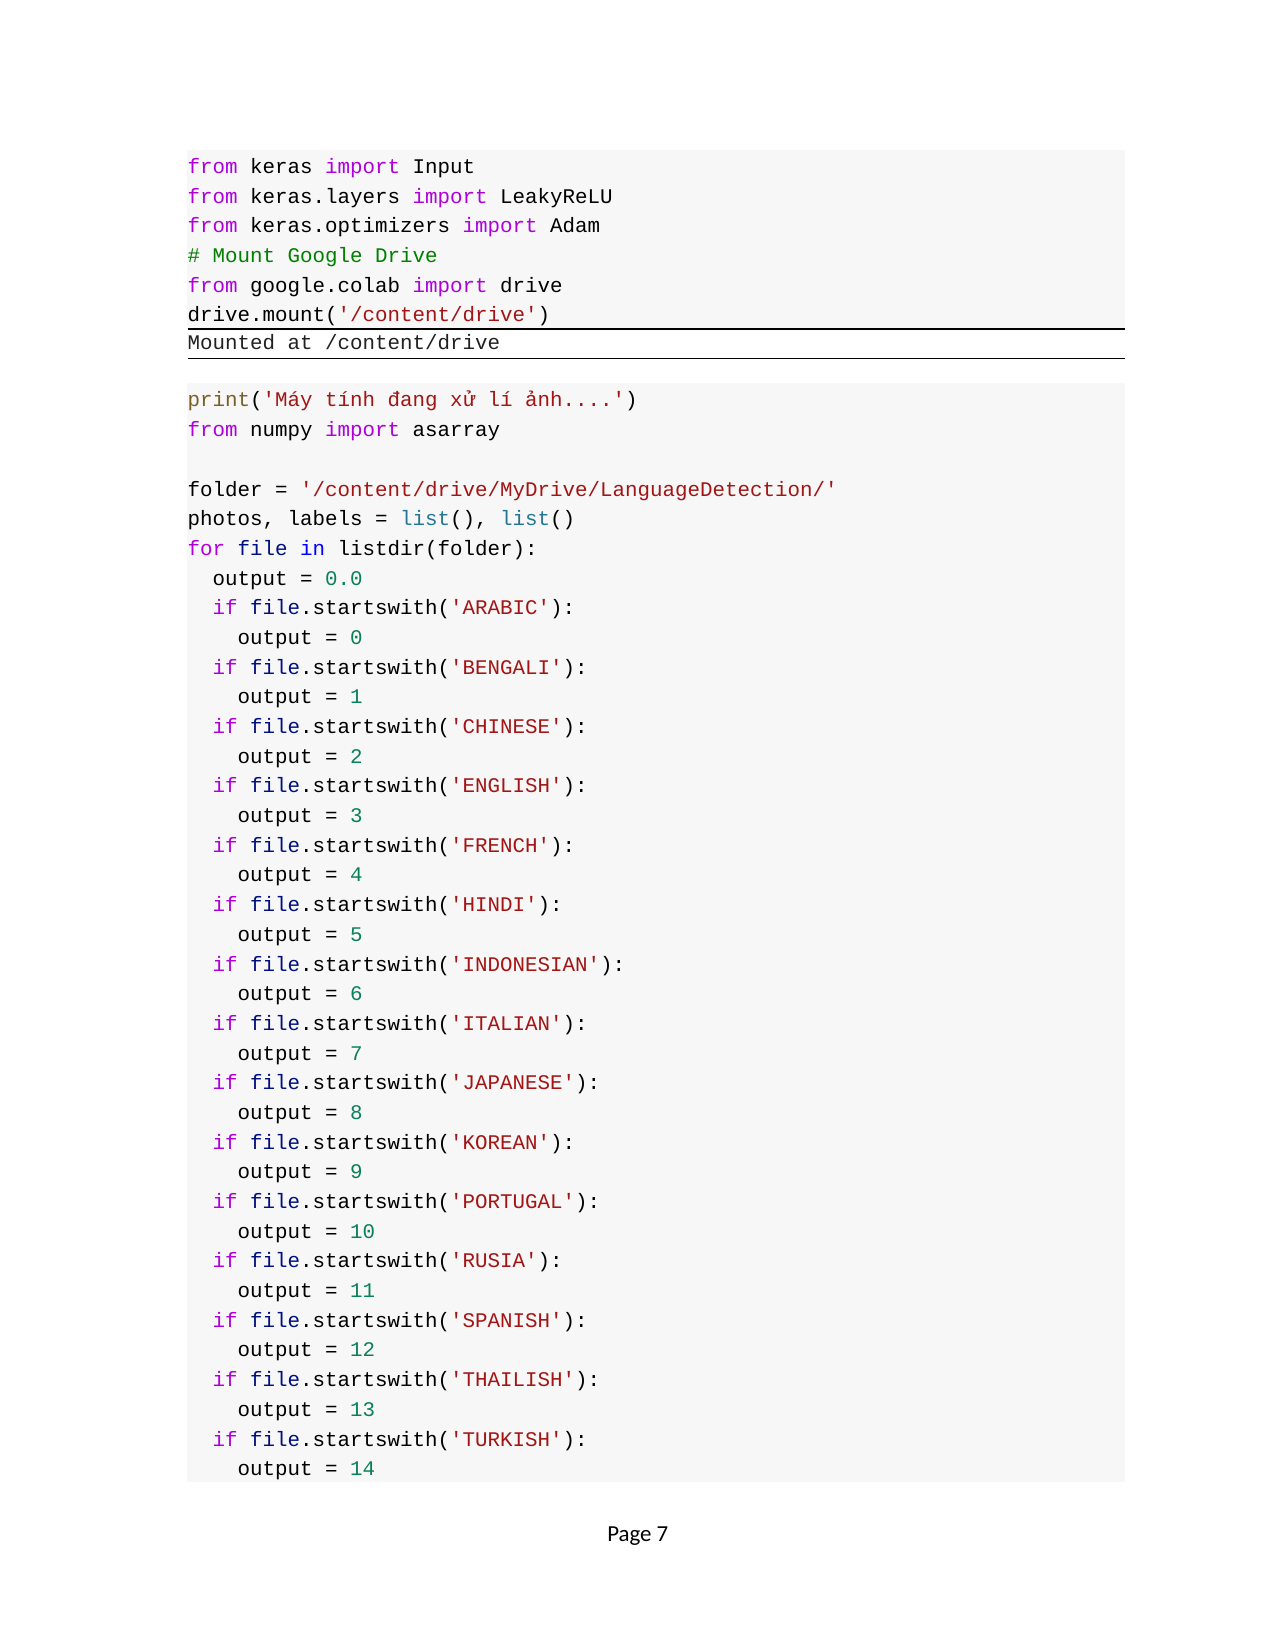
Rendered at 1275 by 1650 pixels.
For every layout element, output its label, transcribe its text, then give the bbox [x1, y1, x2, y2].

text output = 2 [187, 740, 1125, 769]
text from numpy import asarray [187, 413, 1125, 443]
text # Mount Google Drive [187, 239, 1125, 269]
text drive.mount('/content/drive') [187, 298, 1125, 328]
text output = 8 [187, 1096, 1125, 1126]
text if file.startswith('ITALIAN'): [187, 1007, 1125, 1037]
text print('Máy tính đang xử lí ảnh....') [187, 383, 1125, 413]
text photos, labels = list(), list() [187, 502, 1125, 532]
text if file.startswith('THAILISH'): [187, 1363, 1125, 1393]
text output = 10 [187, 1215, 1125, 1244]
text output = 4 [187, 858, 1125, 888]
text output = 14 [187, 1452, 1125, 1482]
text from keras import Input [187, 150, 1125, 180]
text for file in listdir(folder): [187, 532, 1125, 562]
text output = 1 [187, 680, 1125, 710]
text output = 13 [187, 1393, 1125, 1422]
text if file.startswith('TURKISH'): [187, 1422, 1125, 1452]
text if file.startswith('JAPANESE'): [187, 1066, 1125, 1096]
text output = 7 [187, 1037, 1125, 1066]
text from keras.optimizers import Adam [187, 209, 1125, 239]
text output = 12 [187, 1333, 1125, 1363]
text if file.startswith('ENGLISH'): [187, 769, 1125, 799]
text output = 0 [187, 621, 1125, 651]
text if file.startswith('KOREAN'): [187, 1126, 1125, 1155]
text if file.startswith('BENGALI'): [187, 651, 1125, 680]
text if file.startswith('SPANISH'): [187, 1304, 1125, 1333]
text if file.startswith('HINDI'): [187, 888, 1125, 918]
text if file.startswith('PORTUGAL'): [187, 1185, 1125, 1215]
text if file.startswith('RUSIA'): [187, 1244, 1125, 1274]
text output = 0.0 [187, 562, 1125, 591]
text folder = '/content/drive/MyDrive/LanguageDetection/' [187, 472, 1125, 502]
text if file.startswith('CHINESE'): [187, 710, 1125, 740]
text output = 6 [187, 977, 1125, 1007]
text output = 9 [187, 1155, 1125, 1185]
text output = 5 [187, 918, 1125, 947]
text from google.colab import drive [187, 269, 1125, 298]
text Mounted at /content/drive [187, 329, 1125, 359]
text from keras.layers import LeakyReLU [187, 180, 1125, 209]
text if file.startswith('ARABIC'): [187, 591, 1125, 621]
text output = 3 [187, 799, 1125, 829]
text if file.startswith('INDONESIAN'): [187, 947, 1125, 977]
text if file.startswith('FRENCH'): [187, 829, 1125, 858]
text output = 11 [187, 1274, 1125, 1304]
